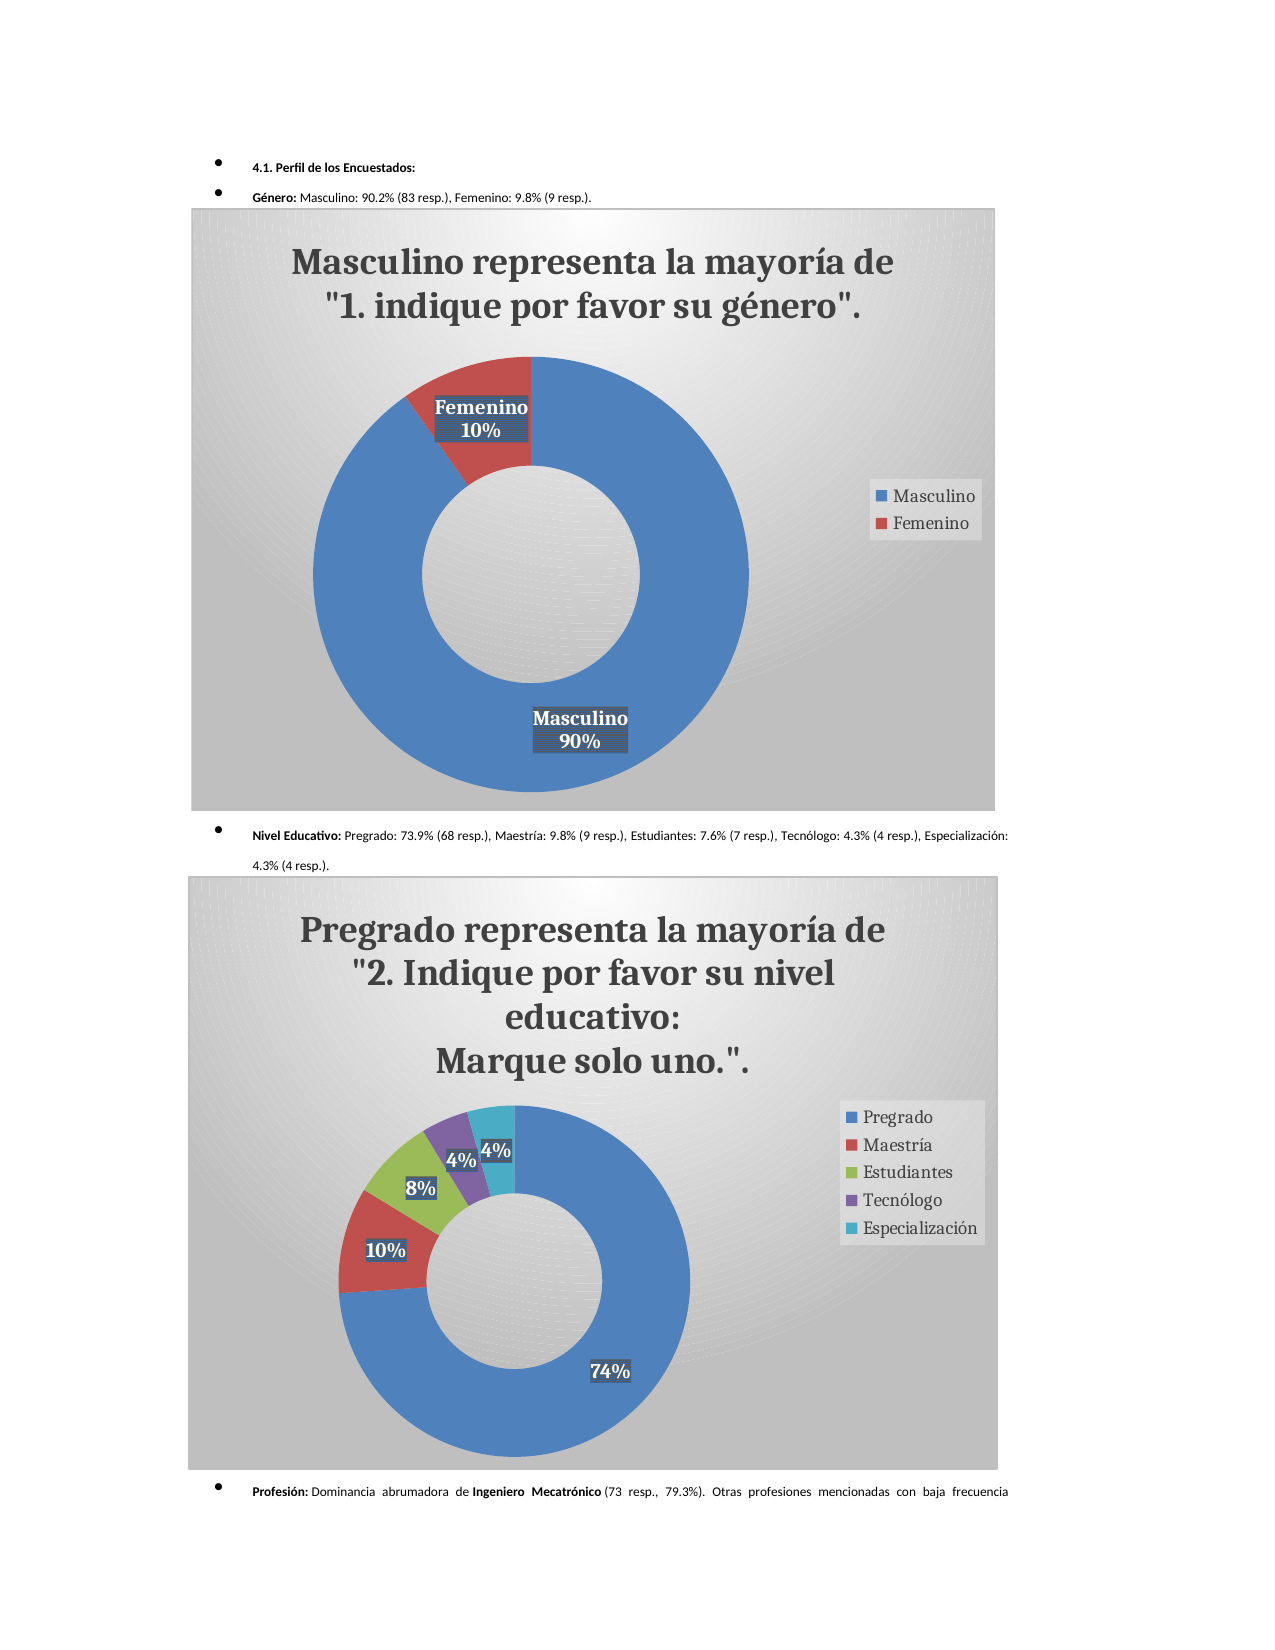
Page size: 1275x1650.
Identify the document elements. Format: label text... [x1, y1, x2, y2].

list 4.1. Perfil de los Encuestados: [215, 148, 1009, 176]
list Género: Masculino: 90.2% (83 resp.), Femenino: 9.8% (9 resp.). [215, 178, 1009, 206]
list Nivel Educativo: Pregrado: 73.9% (68 resp.), Maestría: 9.8% (9 resp.), Estudiantes: 7.6% (7 resp.), Tecnólogo: 4.3% (4 resp.), Especialización: 4.3% (4 resp.). [215, 816, 1009, 874]
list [215, 1472, 1009, 1500]
